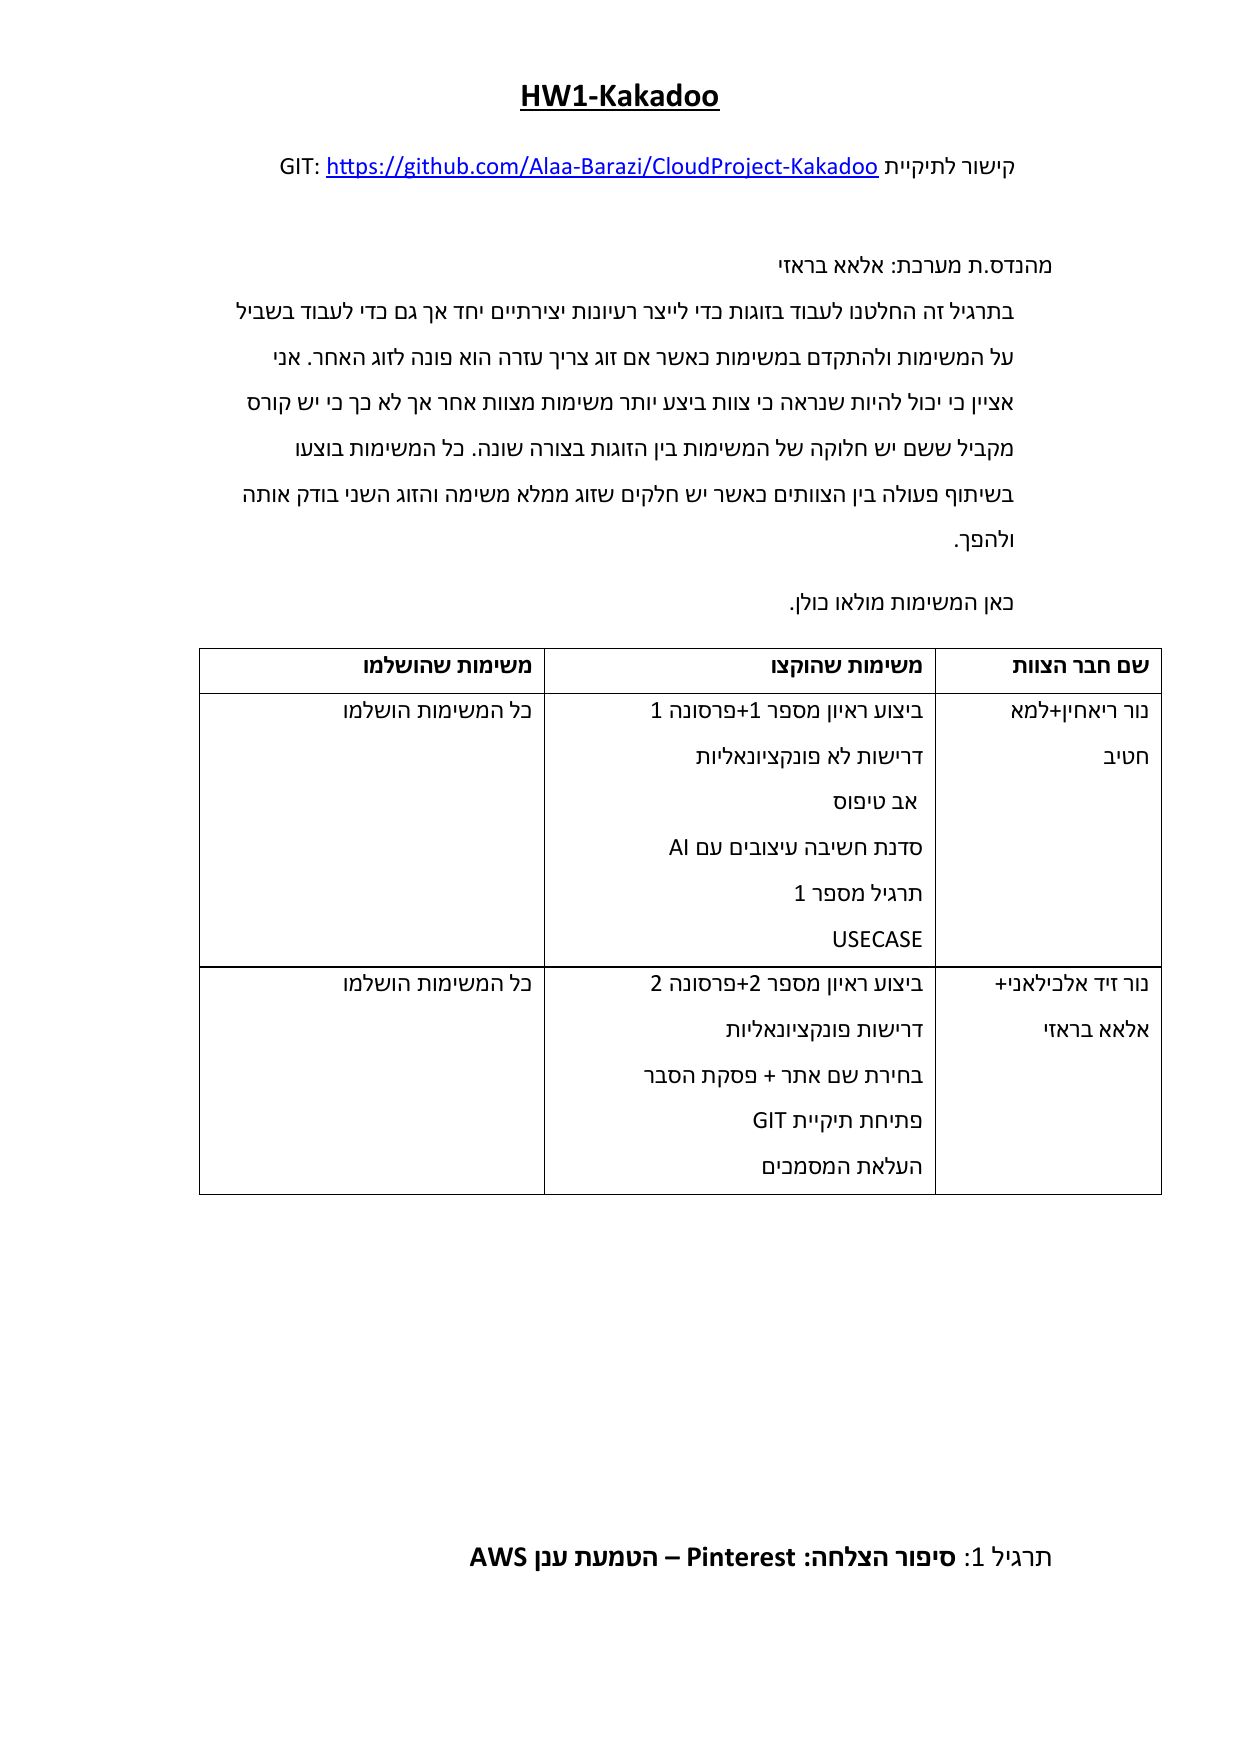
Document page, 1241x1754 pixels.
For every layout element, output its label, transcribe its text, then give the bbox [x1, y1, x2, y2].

text בתרגיל זה החלטנו לעבוד בזוגות כדי לייצר רעיונות יצירתיים יחד אך גם כדי לעבוד בשביל על המשימות ולהתקדם במשימות כאשר אם זוג צריך עזרה הוא פונה לזוג האחר. אני אציין כי יכול להיות שנראה כי צוות ביצע יותר משימות מצוות אחר אך לא כך כי יש קורס מקביל ששם יש חלוקה של המשימות בין הזוגות בצורה שונה. כל המשימות בוצעו בשיתוף פעולה בין הצוותים כאשר יש חלקים שזוג ממלא משימה והזוג השני בודק אותה ולהפך. [225, 295, 1015, 554]
table_cell נור זיד אלכילאני+ אלאא בראזי [936, 968, 1161, 1194]
table_cell כל המשימות הושלמו [200, 968, 544, 1194]
table_header משימות שהושלמו [200, 649, 544, 693]
table_cell נור ריאחין+למא חטיב [936, 694, 1161, 966]
table_cell כל המשימות הושלמו [200, 694, 544, 966]
table_cell ביצוע ראיון מספר 1+פרסונה 1 דרישות לא פונקציונאליות אב טיפוס סדנת חשיבה עיצובים עם AI תרגיל מספר 1 USECASE [545, 694, 935, 966]
text קישור לתיקיית GIT: https://github.com/Alaa-Barazi/CloudProject-Kakadoo [187, 150, 1015, 181]
table_cell ביצוע ראיון מספר 2+פרסונה 2 דרישות פונקציונאליות בחירת שם אתר + פסקת הסבר פתיחת תיקיית GIT העלאת המסמכים [545, 968, 935, 1194]
text תרגיל 1: סיפור הצלחה: Pinterest – הטמעת ענן AWS [187, 1538, 1053, 1574]
text מהנדס.ת מערכת: אלאא בראזי [225, 249, 1053, 280]
table_header משימות שהוקצו [545, 649, 935, 693]
table_header שם חבר הצוות [936, 649, 1161, 693]
text כאן המשימות מולאו כולן. [225, 586, 1015, 616]
